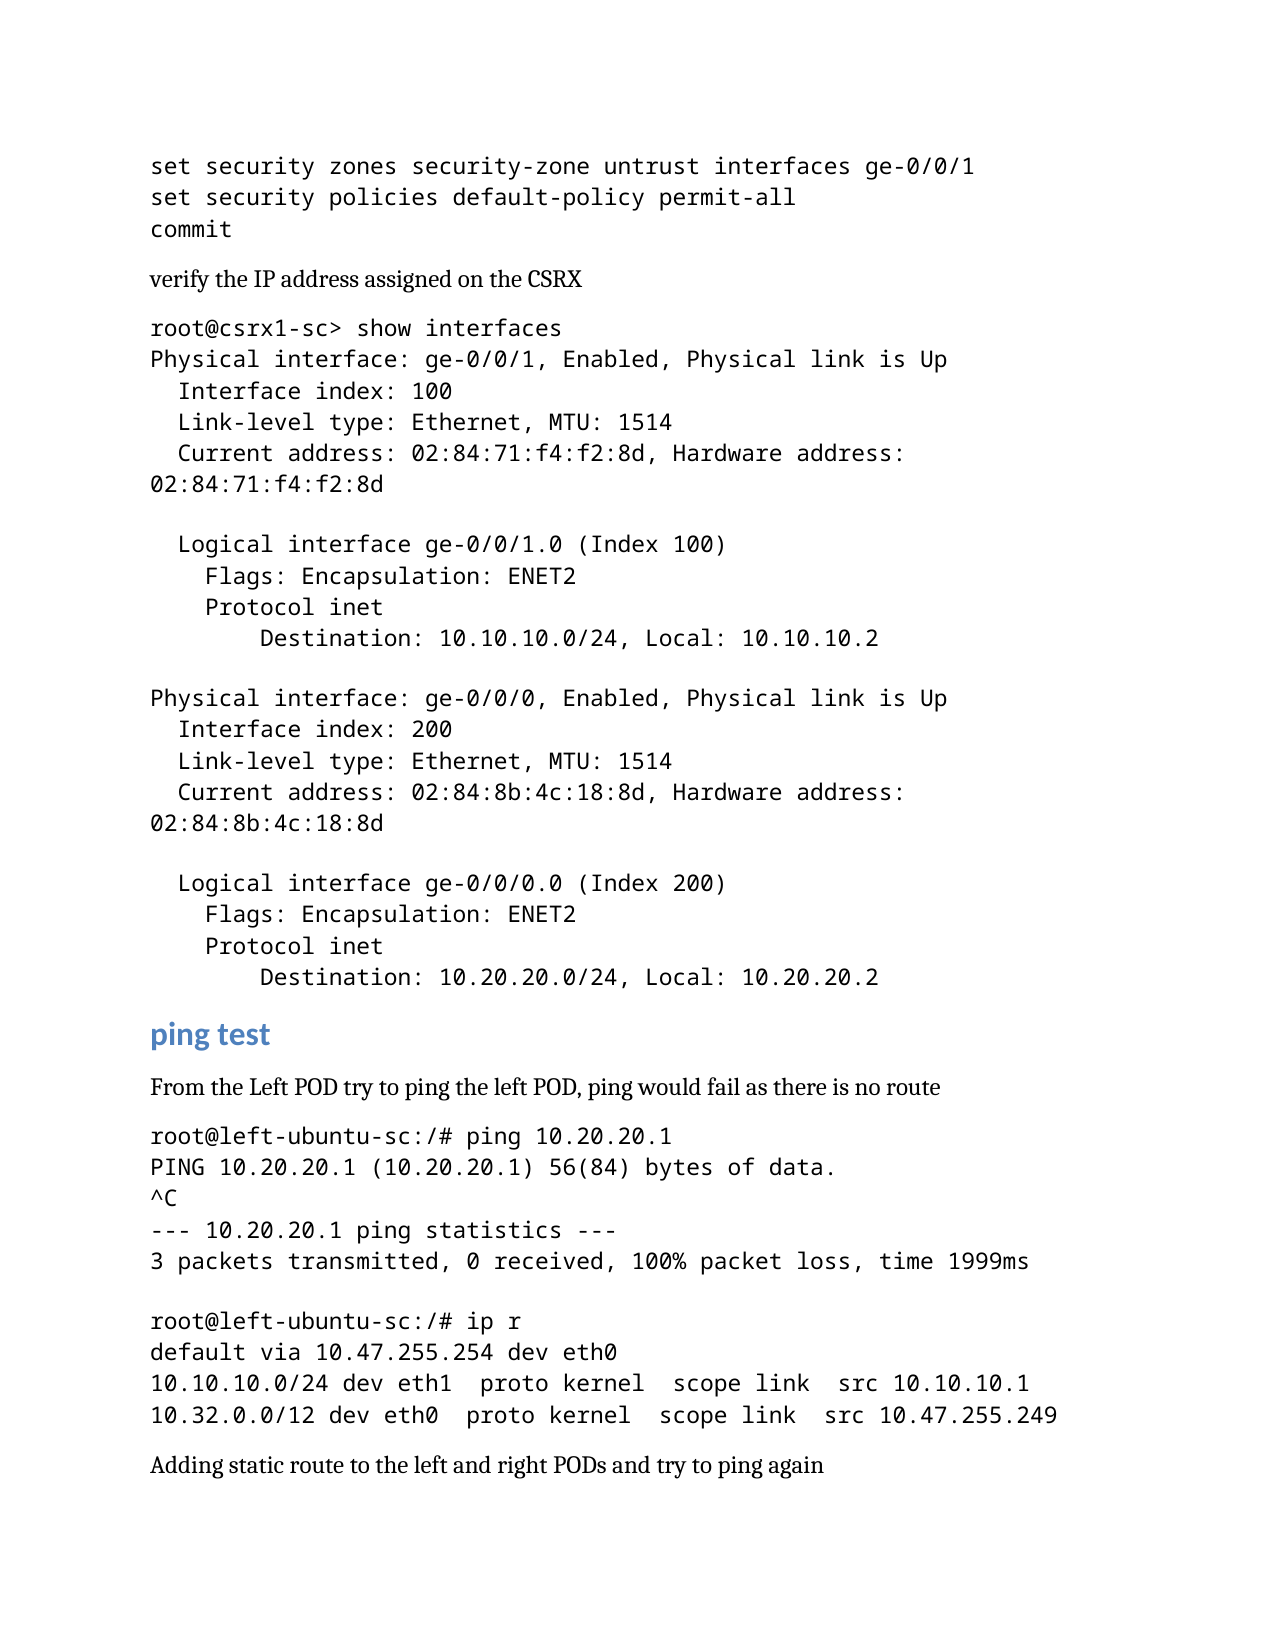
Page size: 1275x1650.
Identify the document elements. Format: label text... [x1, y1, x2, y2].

text verify the IP address assigned on the CSRX [150, 264, 1125, 293]
text From the Left POD try to ping the left POD, ping would fail as there is no route [150, 1072, 1125, 1101]
subtitle ping test [150, 1013, 1125, 1054]
text Adding static route to the left and right PODs and try to ping again [150, 1451, 1125, 1479]
text root@csrx1-sc> show interfaces Physical interface: ge-0/0/1, Enabled, Physical link is Up Interface index: 100 Link-level type: Ethernet, MTU: 1514 Current address: 02:84:71:f4:f2:8d, Hardware address: 02:84:71:f4:f2:8d Logical interface ge-0/0/1.0 (Index 100) Flags: Encapsulation: ENET2 Protocol inet Destination: 10.10.10.0/24, Local: 10.10.10.2 Physical interface: ge-0/0/0, Enabled, Physical link is Up Interface index: 200 Link-level type: Ethernet, MTU: 1514 Current address: 02:84:8b:4c:18:8d, Hardware address: 02:84:8b:4c:18:8d Logical interface ge-0/0/0.0 (Index 200) Flags: Encapsulation: ENET2 Protocol inet Destination: 10.20.20.0/24, Local: 10.20.20.2 [150, 312, 1125, 992]
text root@left-ubuntu-sc:/# ping 10.20.20.1 PING 10.20.20.1 (10.20.20.1) 56(84) bytes of data. ^C --- 10.20.20.1 ping statistics --- 3 packets transmitted, 0 received, 100% packet loss, time 1999ms root@left-ubuntu-sc:/# ip r default via 10.47.255.254 dev eth0 10.10.10.0/24 dev eth1 proto kernel scope link src 10.10.10.1 10.32.0.0/12 dev eth0 proto kernel scope link src 10.47.255.249 [150, 1120, 1125, 1430]
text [150, 150, 1125, 244]
